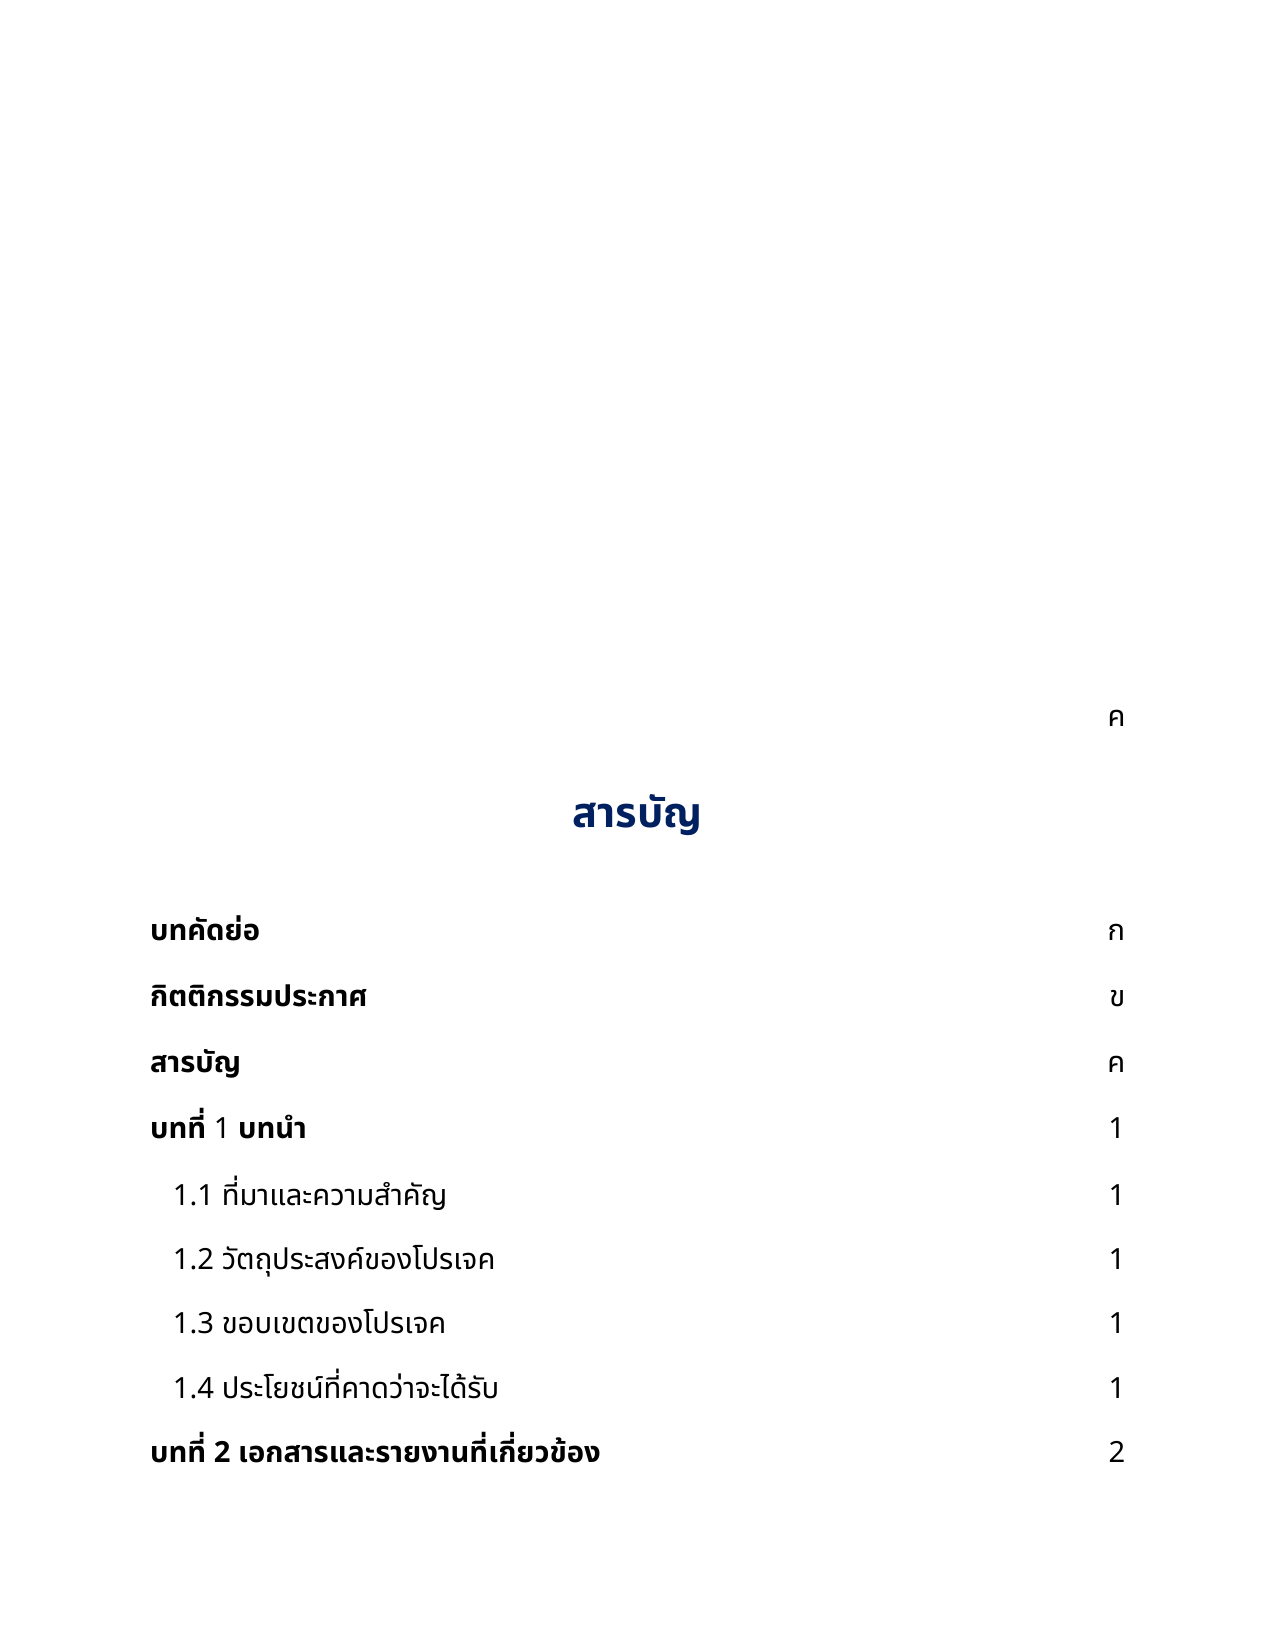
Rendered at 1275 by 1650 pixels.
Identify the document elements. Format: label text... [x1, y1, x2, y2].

text สารบัญ ค [150, 1041, 1125, 1085]
text บทคัดย่อ ก [150, 909, 1125, 953]
text 1.3 ขอบเขตของโปรเจค 1 [150, 1303, 1125, 1347]
text สารบัญ [150, 783, 1125, 846]
text 1.1 ที่มาและความสำคัญ 1 [150, 1174, 1125, 1218]
text กิตติกรรมประกาศ ข [150, 975, 1125, 1019]
text 1.4 ประโยชน์ที่คาดว่าจะได้รับ 1 [150, 1367, 1125, 1411]
text ค [150, 695, 1125, 739]
text บทที่ 1 บทนำ 1 [150, 1107, 1125, 1152]
text 1.2 วัตถุประสงค์ของโปรเจค 1 [150, 1238, 1125, 1282]
text บทที่ 2 เอกสารและรายงานที่เกี่ยวข้อง 2 [150, 1432, 1125, 1476]
